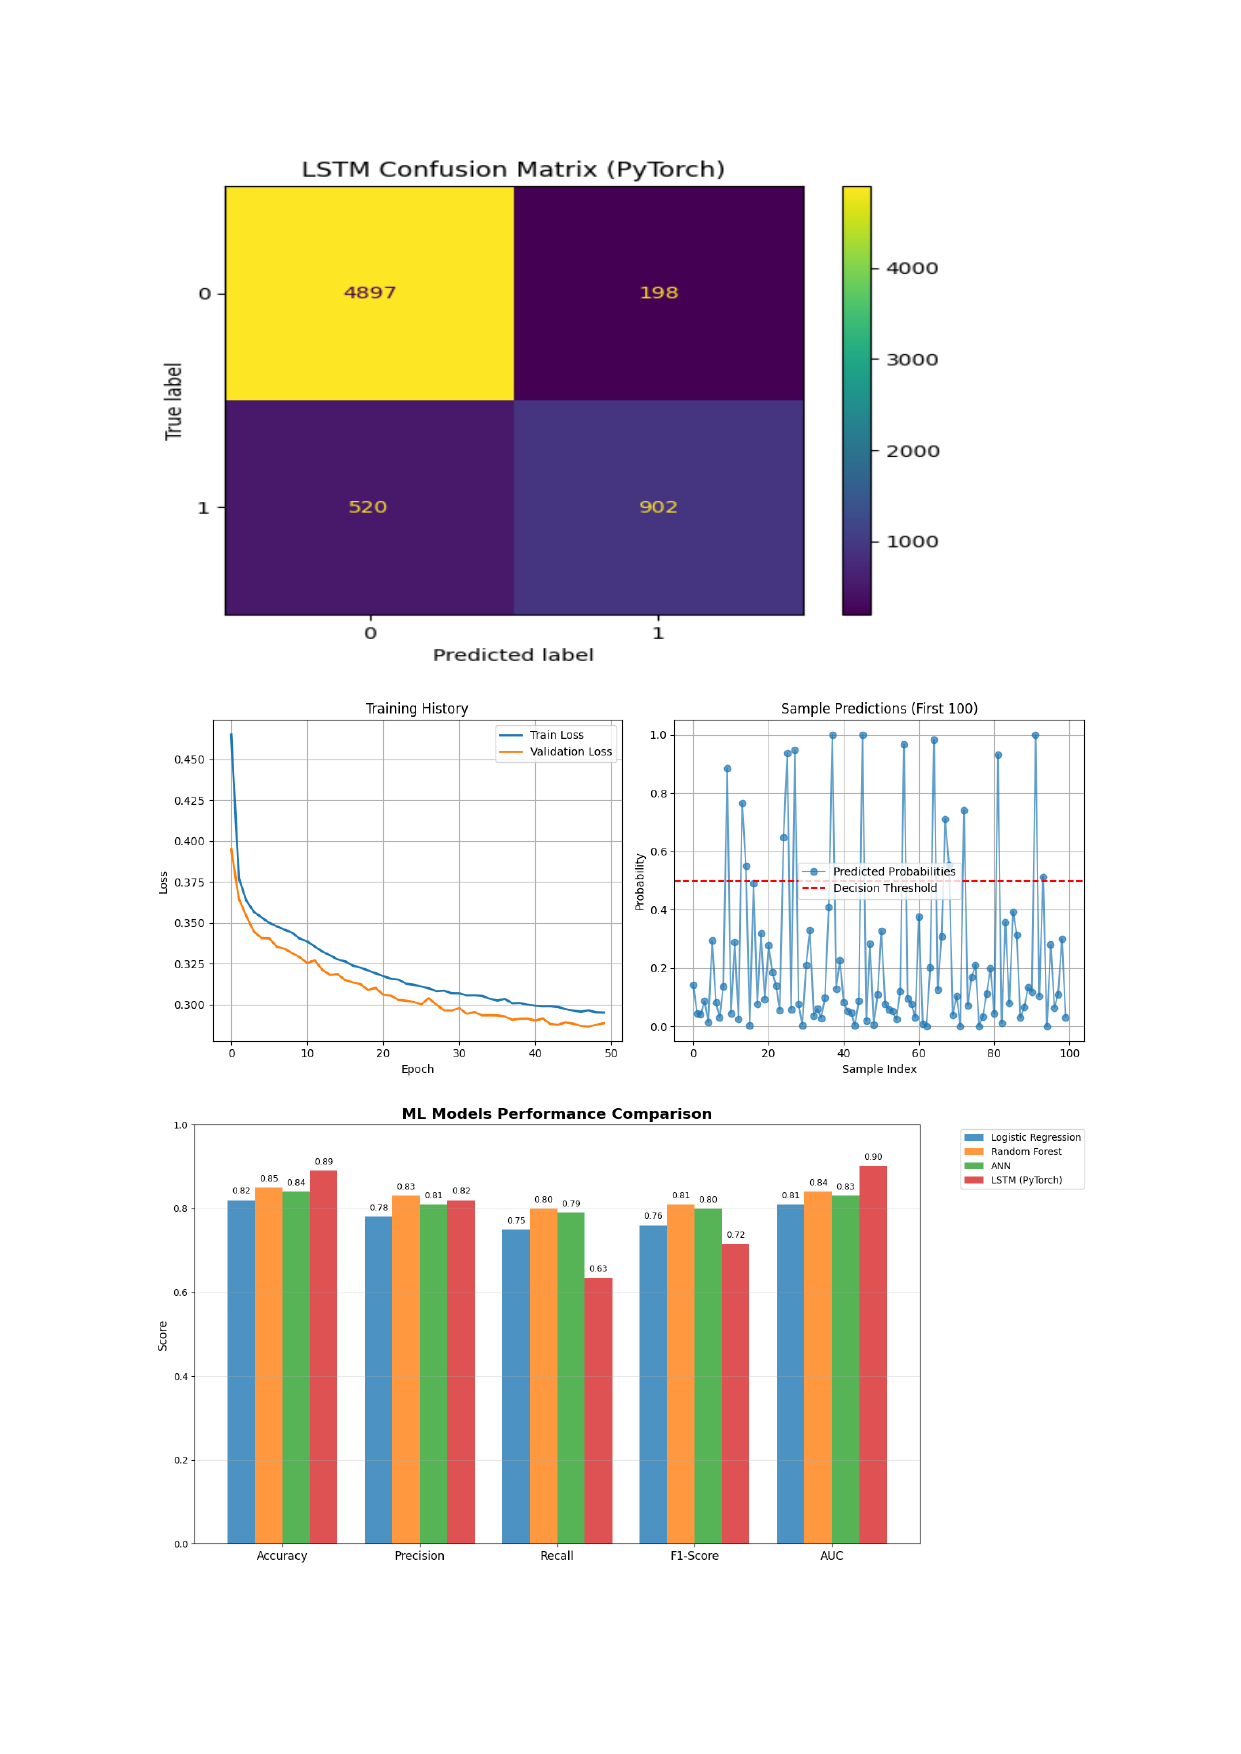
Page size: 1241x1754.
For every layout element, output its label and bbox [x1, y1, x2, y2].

picture [150, 150, 955, 676]
picture [150, 695, 1091, 1083]
picture [150, 1101, 1091, 1569]
